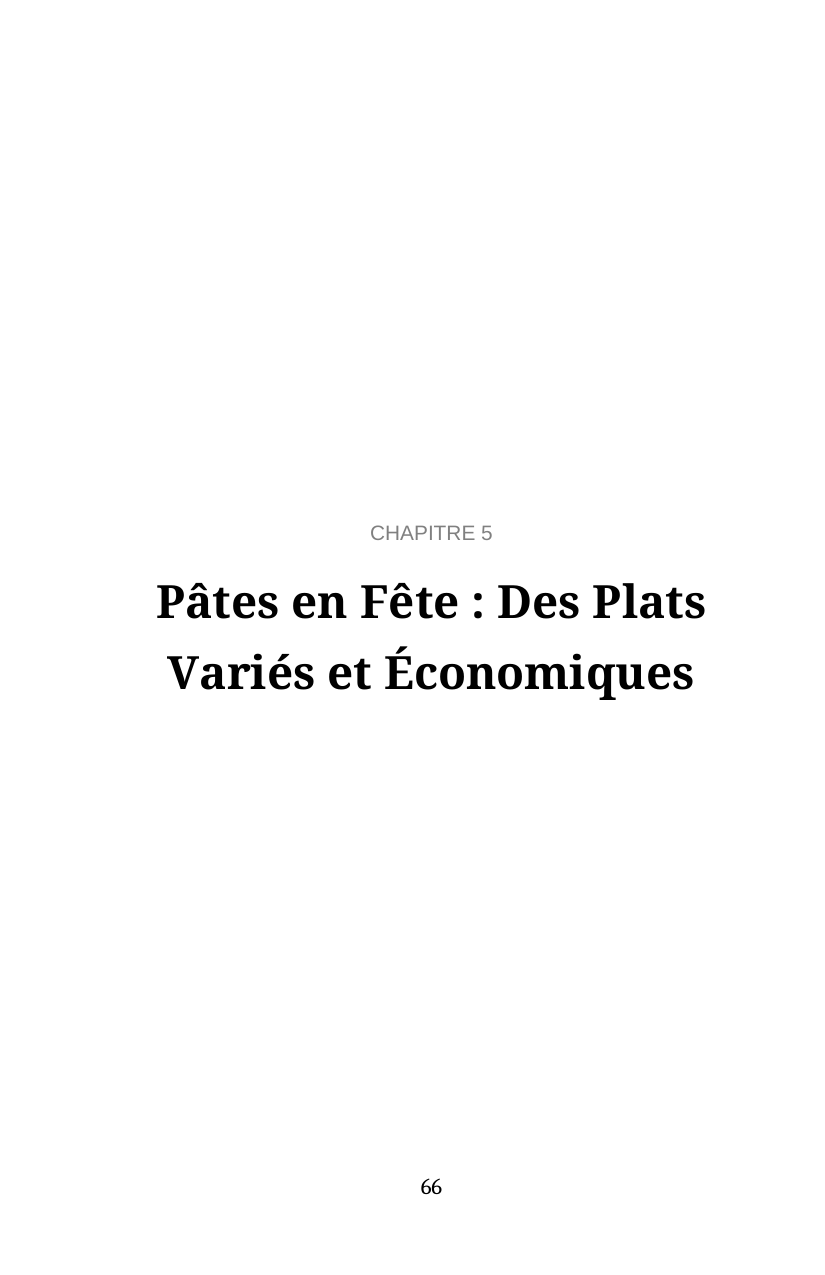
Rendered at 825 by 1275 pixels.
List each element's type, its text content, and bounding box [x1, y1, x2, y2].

text Pâtes en Fête : Des Plats Variés et Économiques [112, 569, 750, 703]
text CHAPITRE 5 [112, 521, 750, 545]
